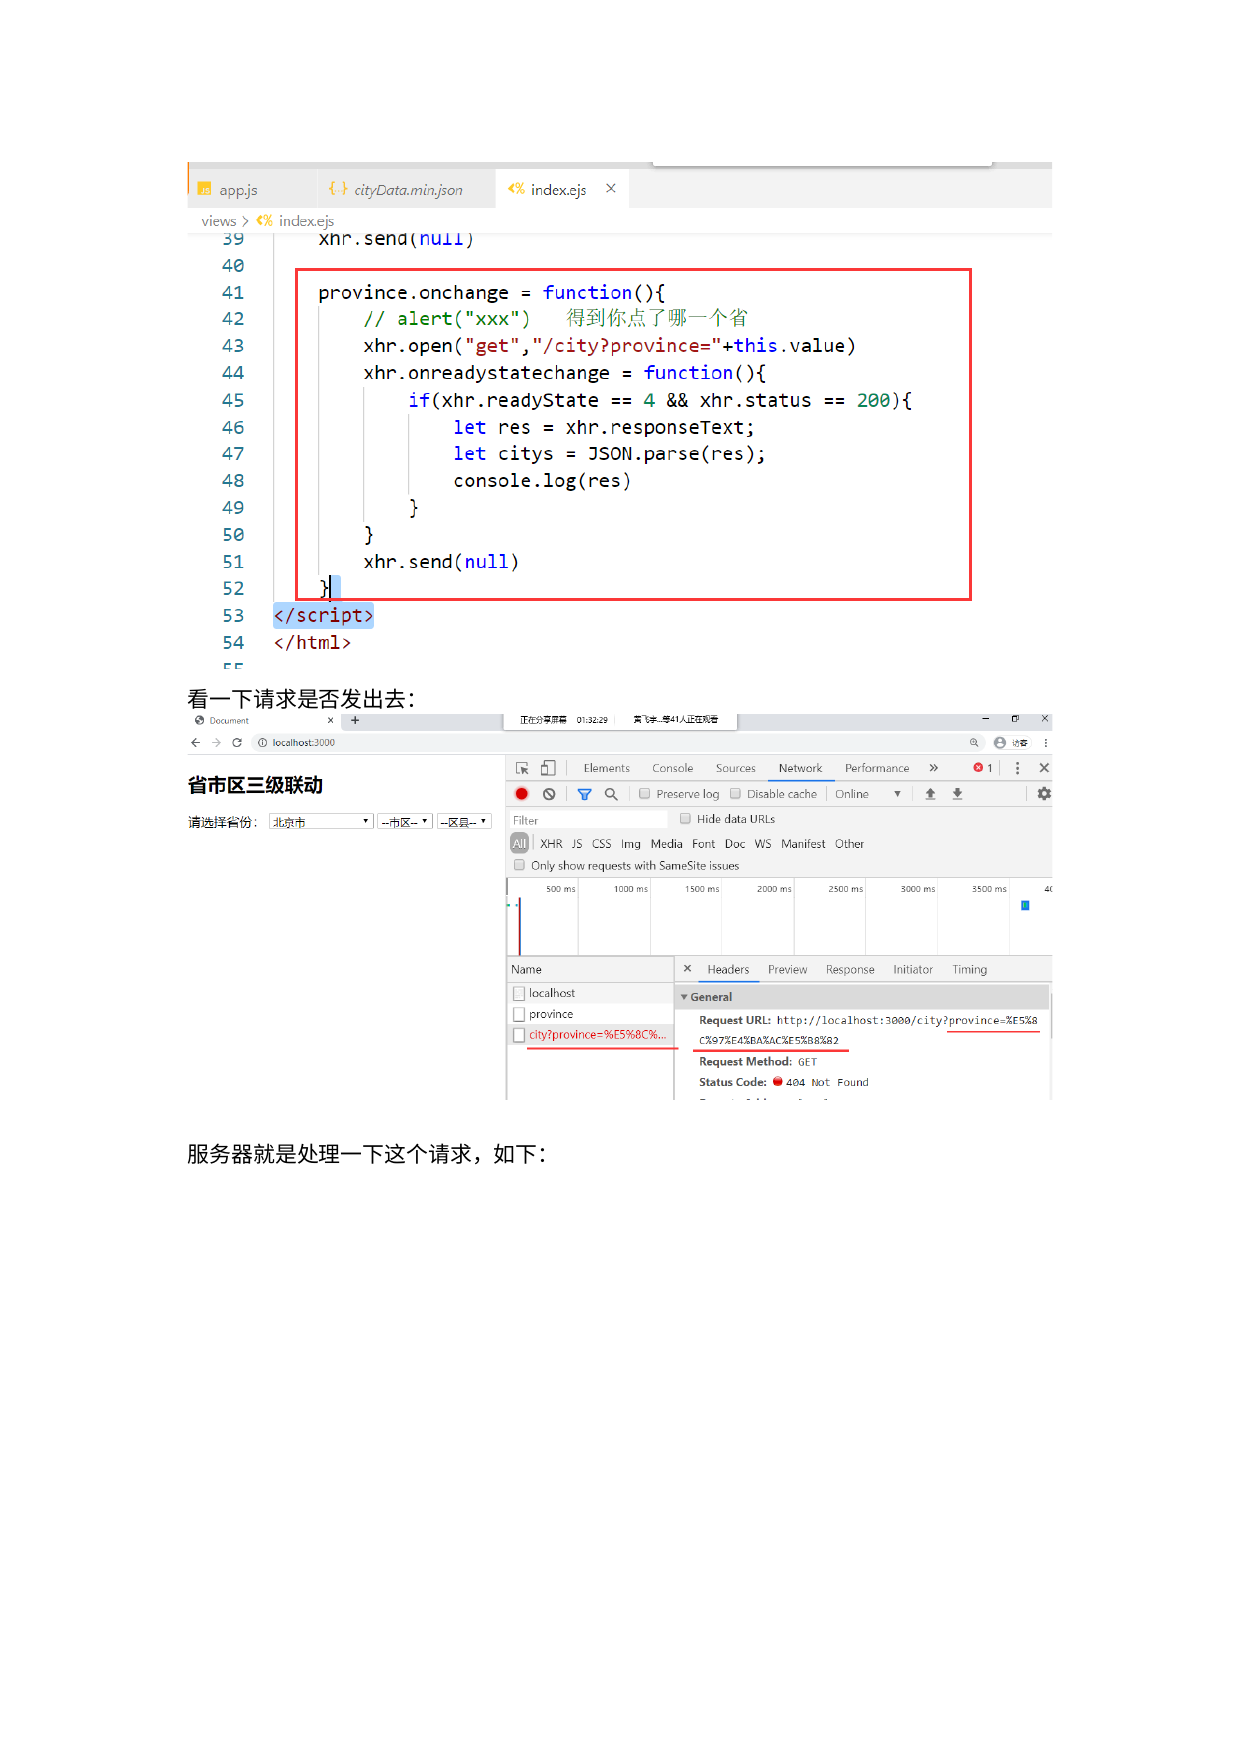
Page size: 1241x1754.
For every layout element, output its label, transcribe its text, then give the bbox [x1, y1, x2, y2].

picture [187, 714, 1053, 1100]
text 服务器就是处理一下这个请求，如下： [187, 1137, 1053, 1169]
picture [187, 162, 1053, 669]
text 看一下请求是否发出去： [187, 682, 1053, 714]
